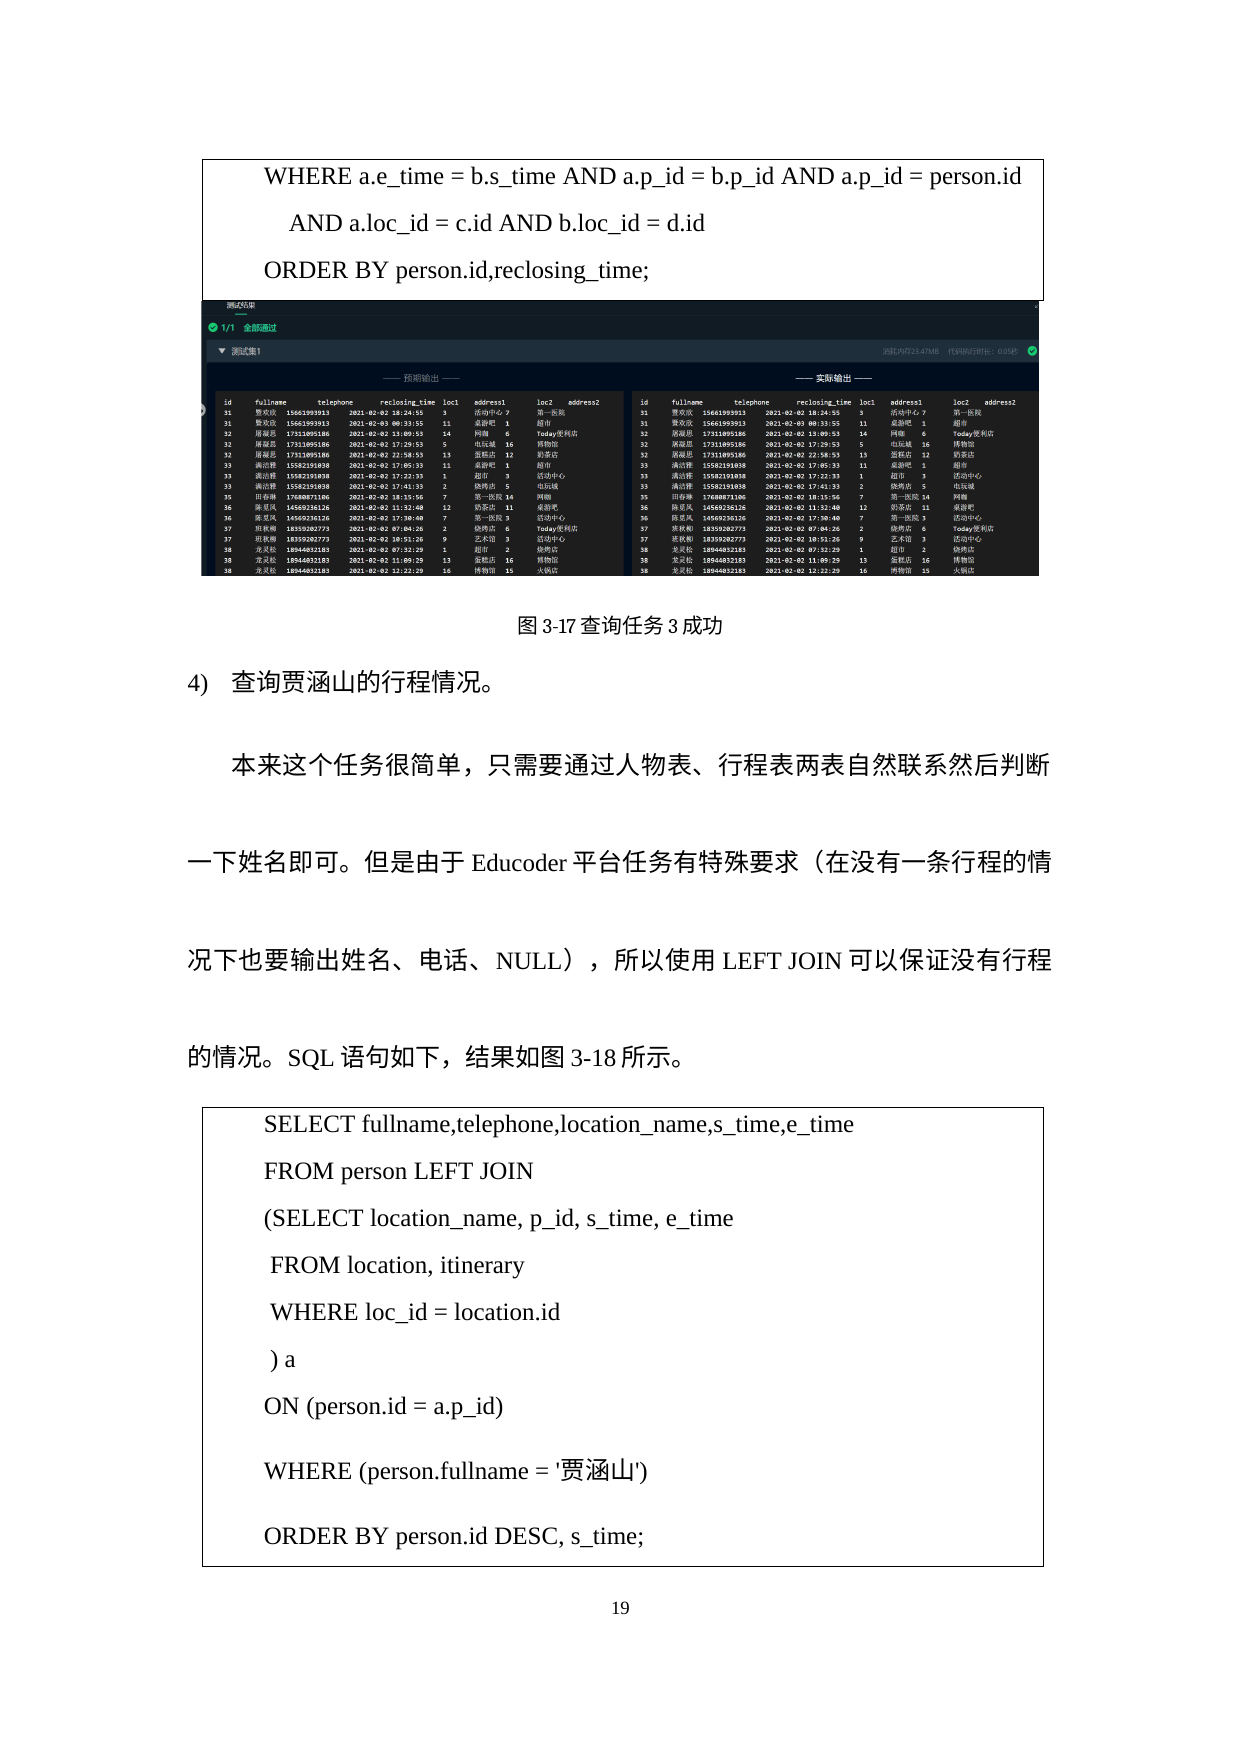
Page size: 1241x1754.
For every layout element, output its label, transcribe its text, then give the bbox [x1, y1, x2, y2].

picture [201, 301, 1039, 576]
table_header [203, 160, 1043, 300]
list 查询贾涵山的行程情况。 [187, 648, 1053, 713]
table_header SELECT fullname,telephone,location_name,s_time,e_time FROM person LEFT JOIN (SELECT location_name, p_id, s_time, e_time FROM location, itinerary WHERE loc_id = location.id ) a ON (person.id = a.p_id) WHERE (person.fullname = '贾涵山') ORDER BY person.id DESC, s_time; [203, 1108, 1043, 1566]
